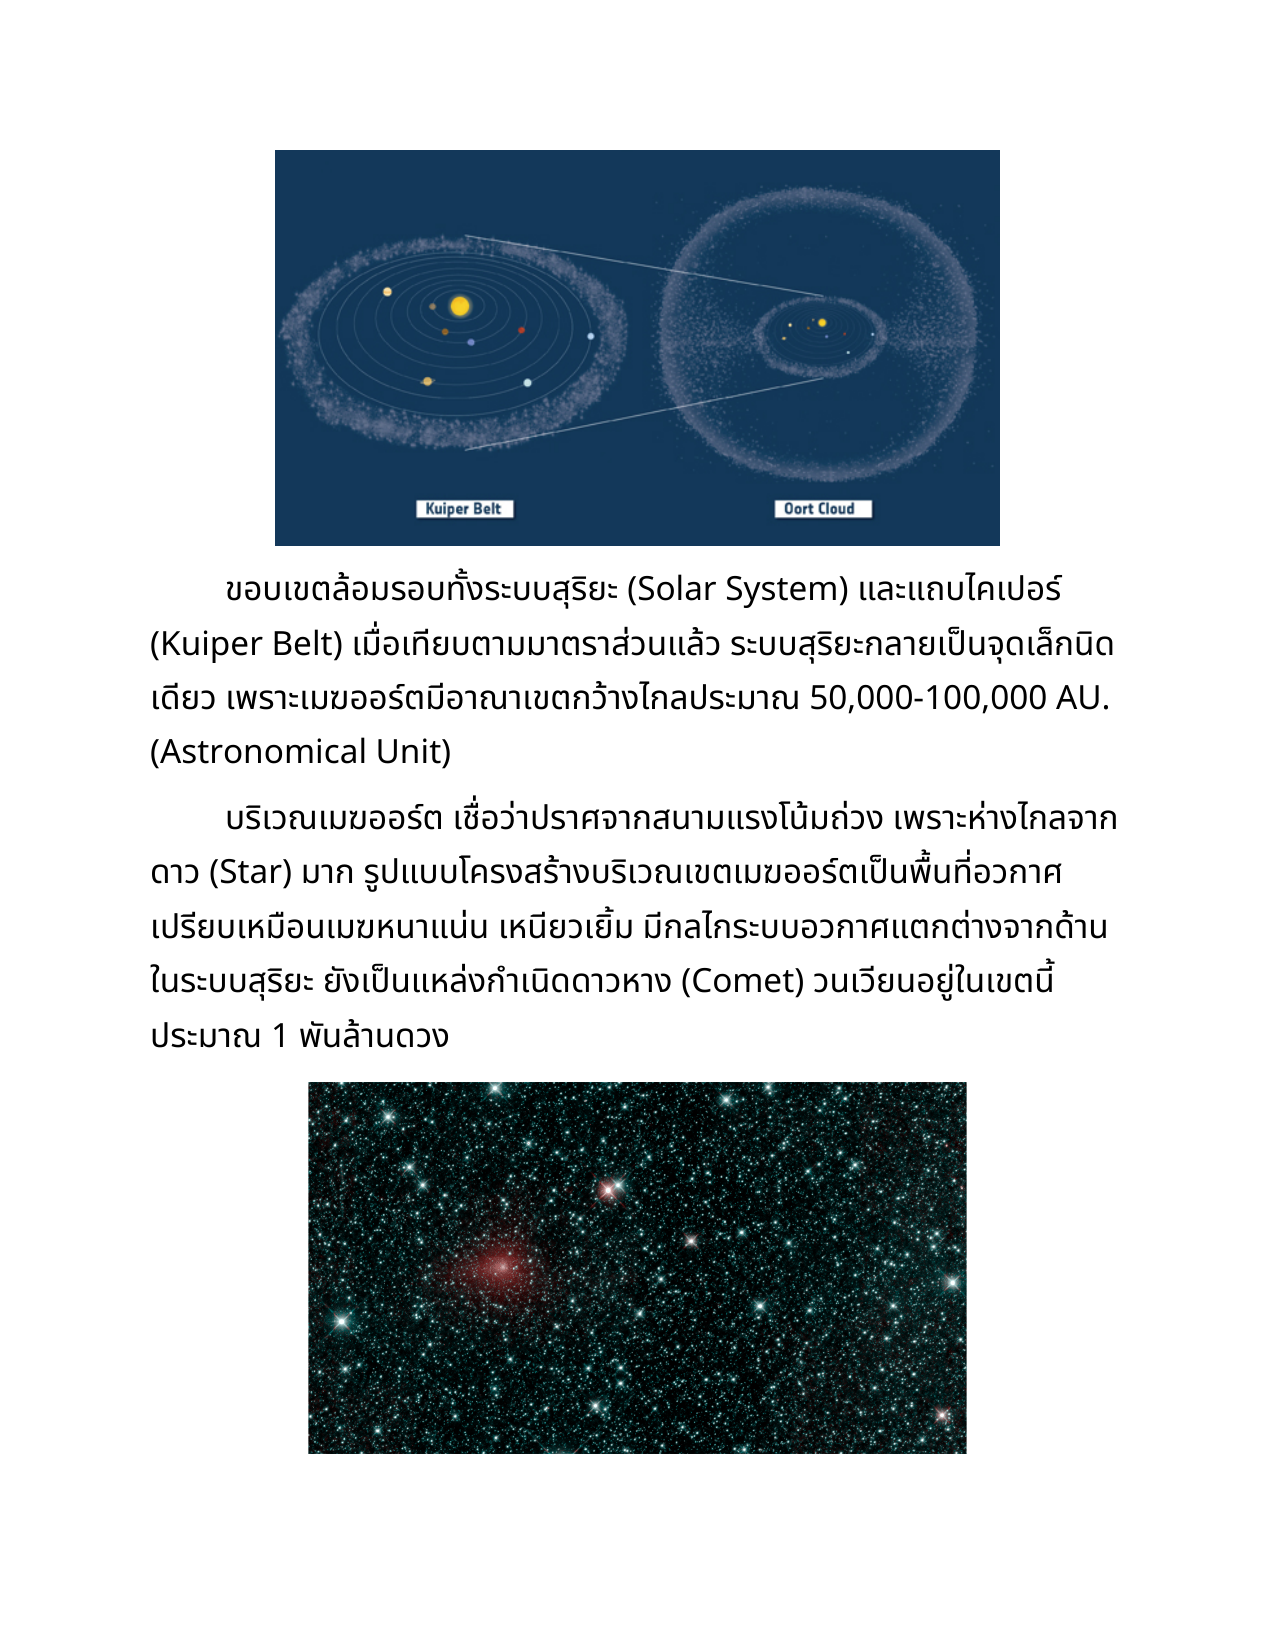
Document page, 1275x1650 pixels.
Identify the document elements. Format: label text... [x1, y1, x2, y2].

text ขอบเขตล้อมรอบทั้งระบบสุริยะ (Solar System) และแถบไคเปอร์ (Kuiper Belt) เมื่อเทียบตามมาตราส่วนแล้ว ระบบสุริยะกลายเป็นจุดเล็กนิดเดียว เพราะเมฆออร์ตมีอาณาเขตกว้างไกลประมาณ 50,000-100,000 AU. (Astronomical Unit) [150, 565, 1125, 773]
picture [275, 150, 1000, 546]
text บริเวณเมฆออร์ต เชื่อว่าปราศจากสนามแรงโน้มถ่วง เพราะห่างไกลจากดาว (Star) มาก รูปแบบโครงสร้างบริเวณเขตเมฆออร์ตเป็นพื้นที่อวกาศ เปรียบเหมือนเมฆหนาแน่น เหนียวเยิ้ม มีกลไกระบบอวกาศแตกต่างจากด้านในระบบสุริยะ ยังเป็นแหล่งกำเนิดดาวหาง (Comet) วนเวียนอยู่ในเขตนี้ประมาณ 1 พันล้านดวง [150, 794, 1125, 1062]
picture [308, 1082, 967, 1454]
